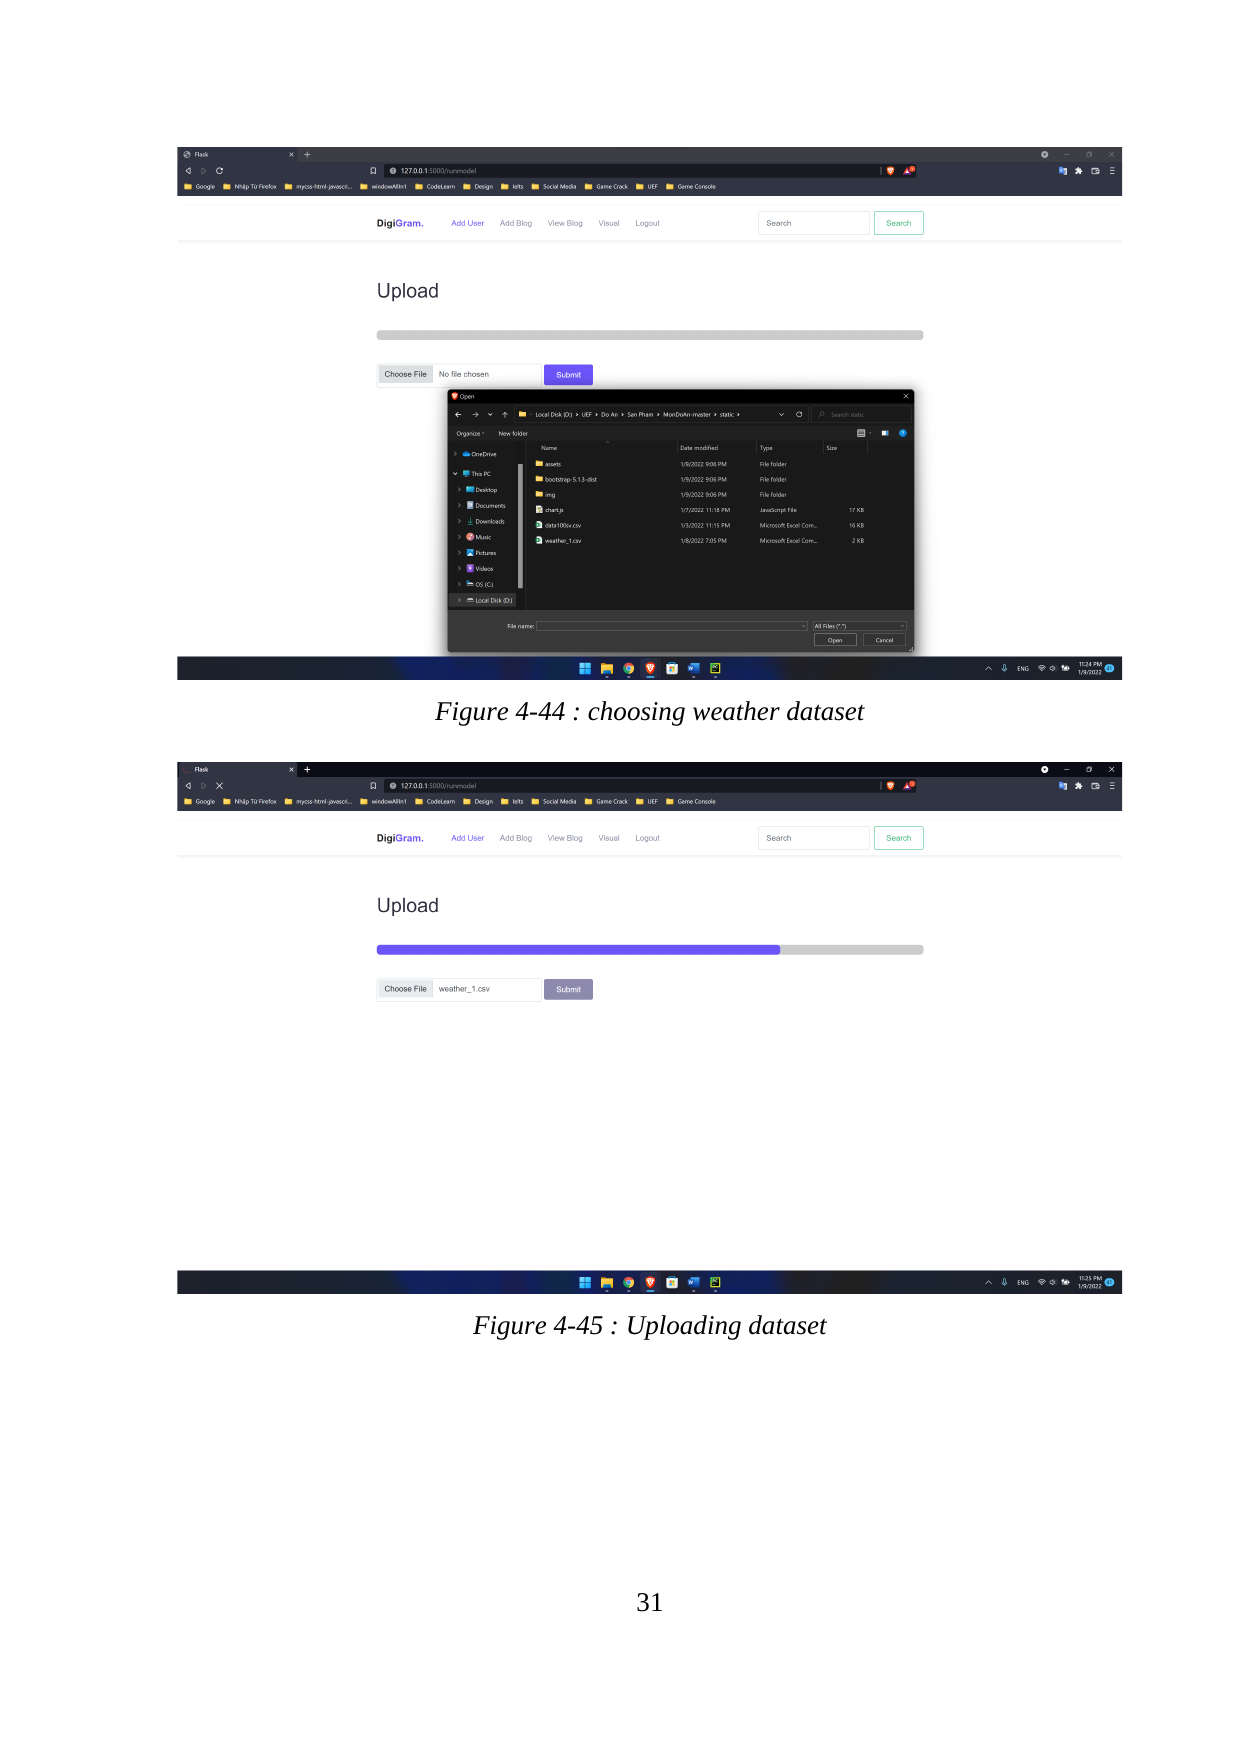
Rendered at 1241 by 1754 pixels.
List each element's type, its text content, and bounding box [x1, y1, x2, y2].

picture [177, 147, 1123, 680]
picture [177, 762, 1123, 1294]
